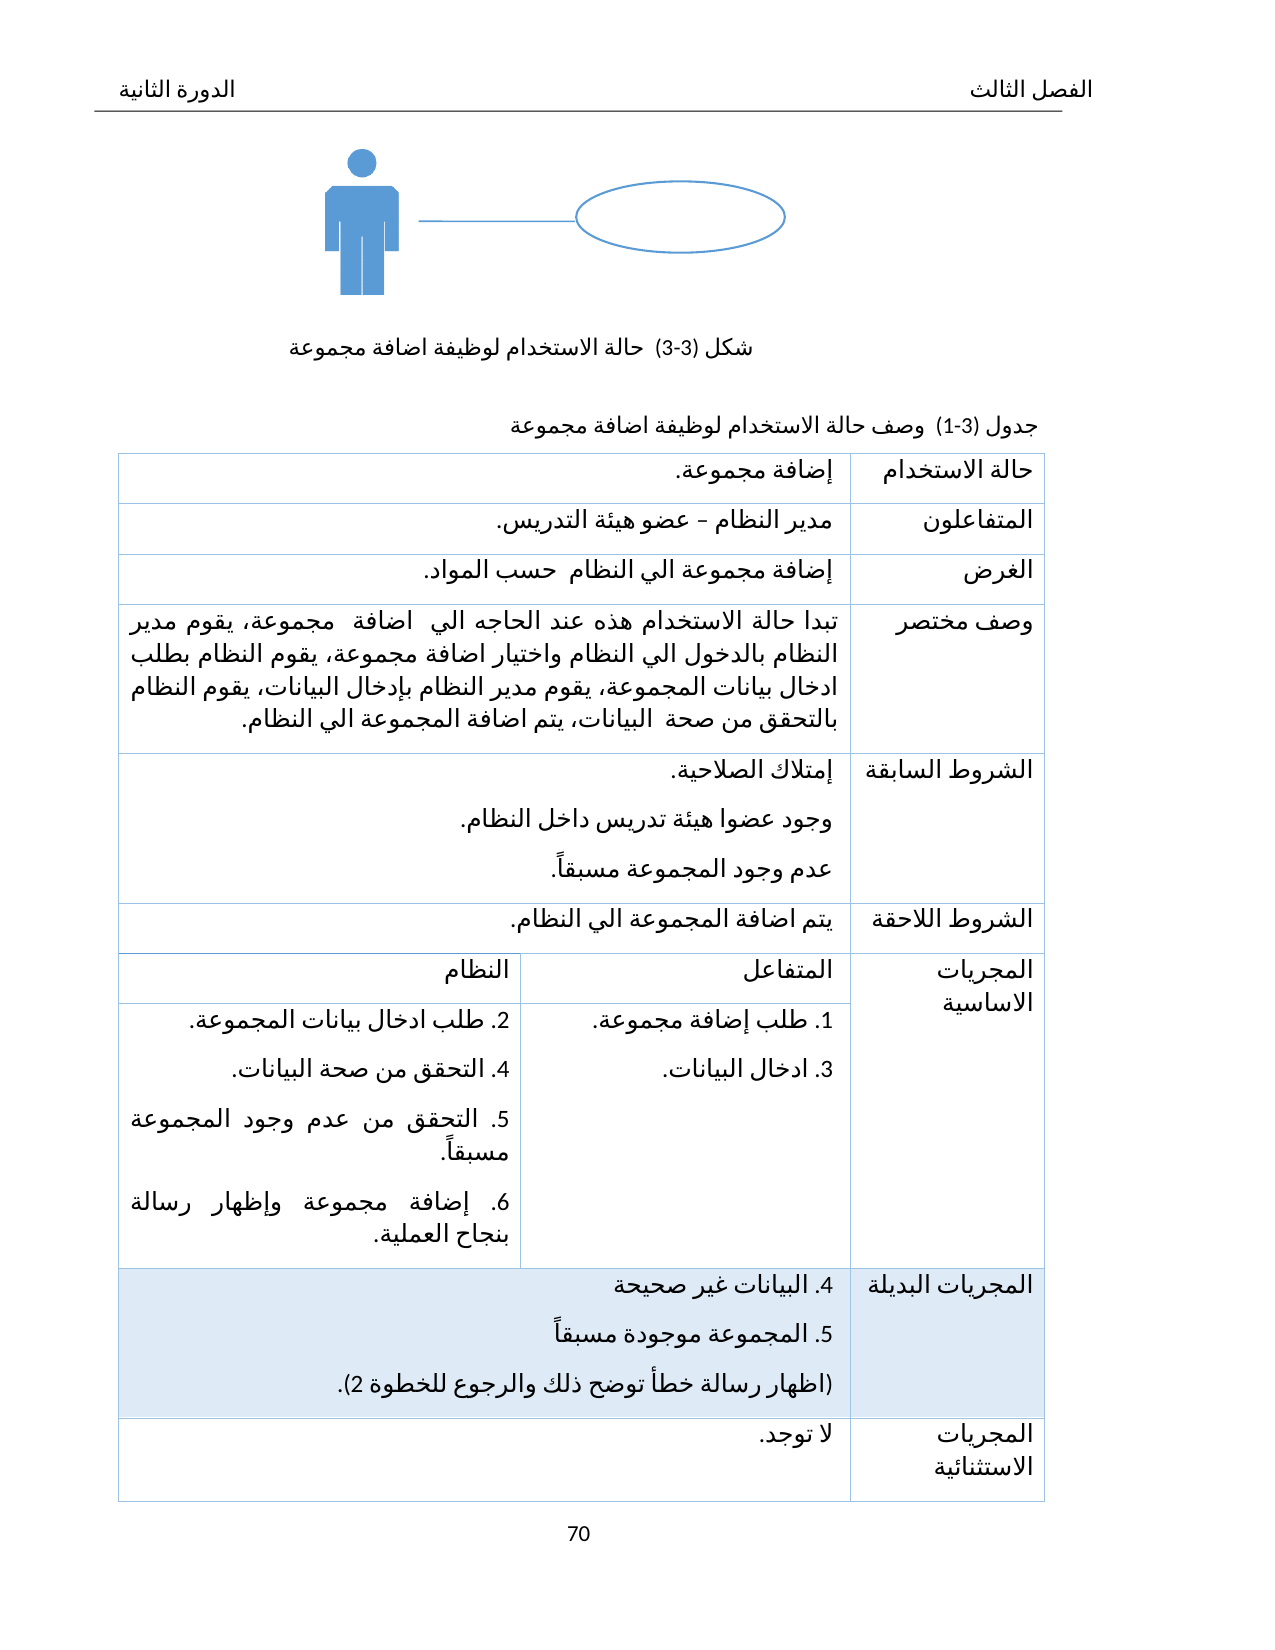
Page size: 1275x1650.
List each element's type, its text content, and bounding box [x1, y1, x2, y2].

table_cell إضافة مجموعة الي النظام حسب المواد. [119, 555, 850, 604]
text جدول (3-1) وصف حالة الاستخدام لوظيفة اضافة مجموعة [118, 411, 1039, 439]
table_cell المتفاعلون [851, 504, 1044, 553]
table_cell تبدا حالة الاستخدام هذه عند الحاجه الي اضافة مجموعة، يقوم مدير النظام بالدخول الي النظام واختيار اضافة مجموعة، يقوم النظام بطلب ادخال بيانات المجموعة، يقوم مدير النظام بإدخال البيانات، يقوم النظام بالتحقق من صحة البيانات، يتم اضافة المجموعة الي النظام. [119, 605, 850, 753]
table_cell المجريات الاستثنائية [851, 1419, 1044, 1501]
table_cell المجريات الاساسية [851, 954, 1044, 1268]
table_cell النظام [119, 954, 520, 1003]
table_cell مدير النظام – عضو هيئة التدريس. [119, 504, 850, 553]
text شكل (3-3) حالة الاستخدام لوظيفة اضافة مجموعة [118, 333, 753, 361]
table_cell 4. البيانات غير صحيحة 5. المجموعة موجودة مسبقاً (اظهار رسالة خطأ توضح ذلك والرجوع للخطوة 2). [119, 1269, 850, 1417]
table_cell 1. طلب إضافة مجموعة. 3. ادخال البيانات. [521, 1004, 850, 1268]
table_cell إمتلاك الصلاحية. وجود عضوا هيئة تدريس داخل النظام. عدم وجود المجموعة مسبقاً. [119, 754, 850, 902]
table_header حالة الاستخدام [851, 454, 1044, 503]
table_cell الشروط السابقة [851, 754, 1044, 902]
picture [318, 147, 401, 297]
table_cell الشروط اللاحقة [851, 904, 1044, 953]
table_header إضافة مجموعة. [119, 454, 850, 503]
table_cell لا توجد. [119, 1419, 850, 1501]
table_cell المتفاعل [521, 954, 850, 1003]
table_cell 2. طلب ادخال بيانات المجموعة. 4. التحقق من صحة البيانات. 5. التحقق من عدم وجود المجموعة مسبقاً. 6. إضافة مجموعة وإظهار رسالة بنجاح العملية. [119, 1004, 520, 1268]
table_cell وصف مختصر [851, 605, 1044, 753]
table_cell المجريات البديلة [851, 1269, 1044, 1417]
table_cell يتم اضافة المجموعة الي النظام. [119, 904, 850, 953]
table_cell الغرض [851, 555, 1044, 604]
